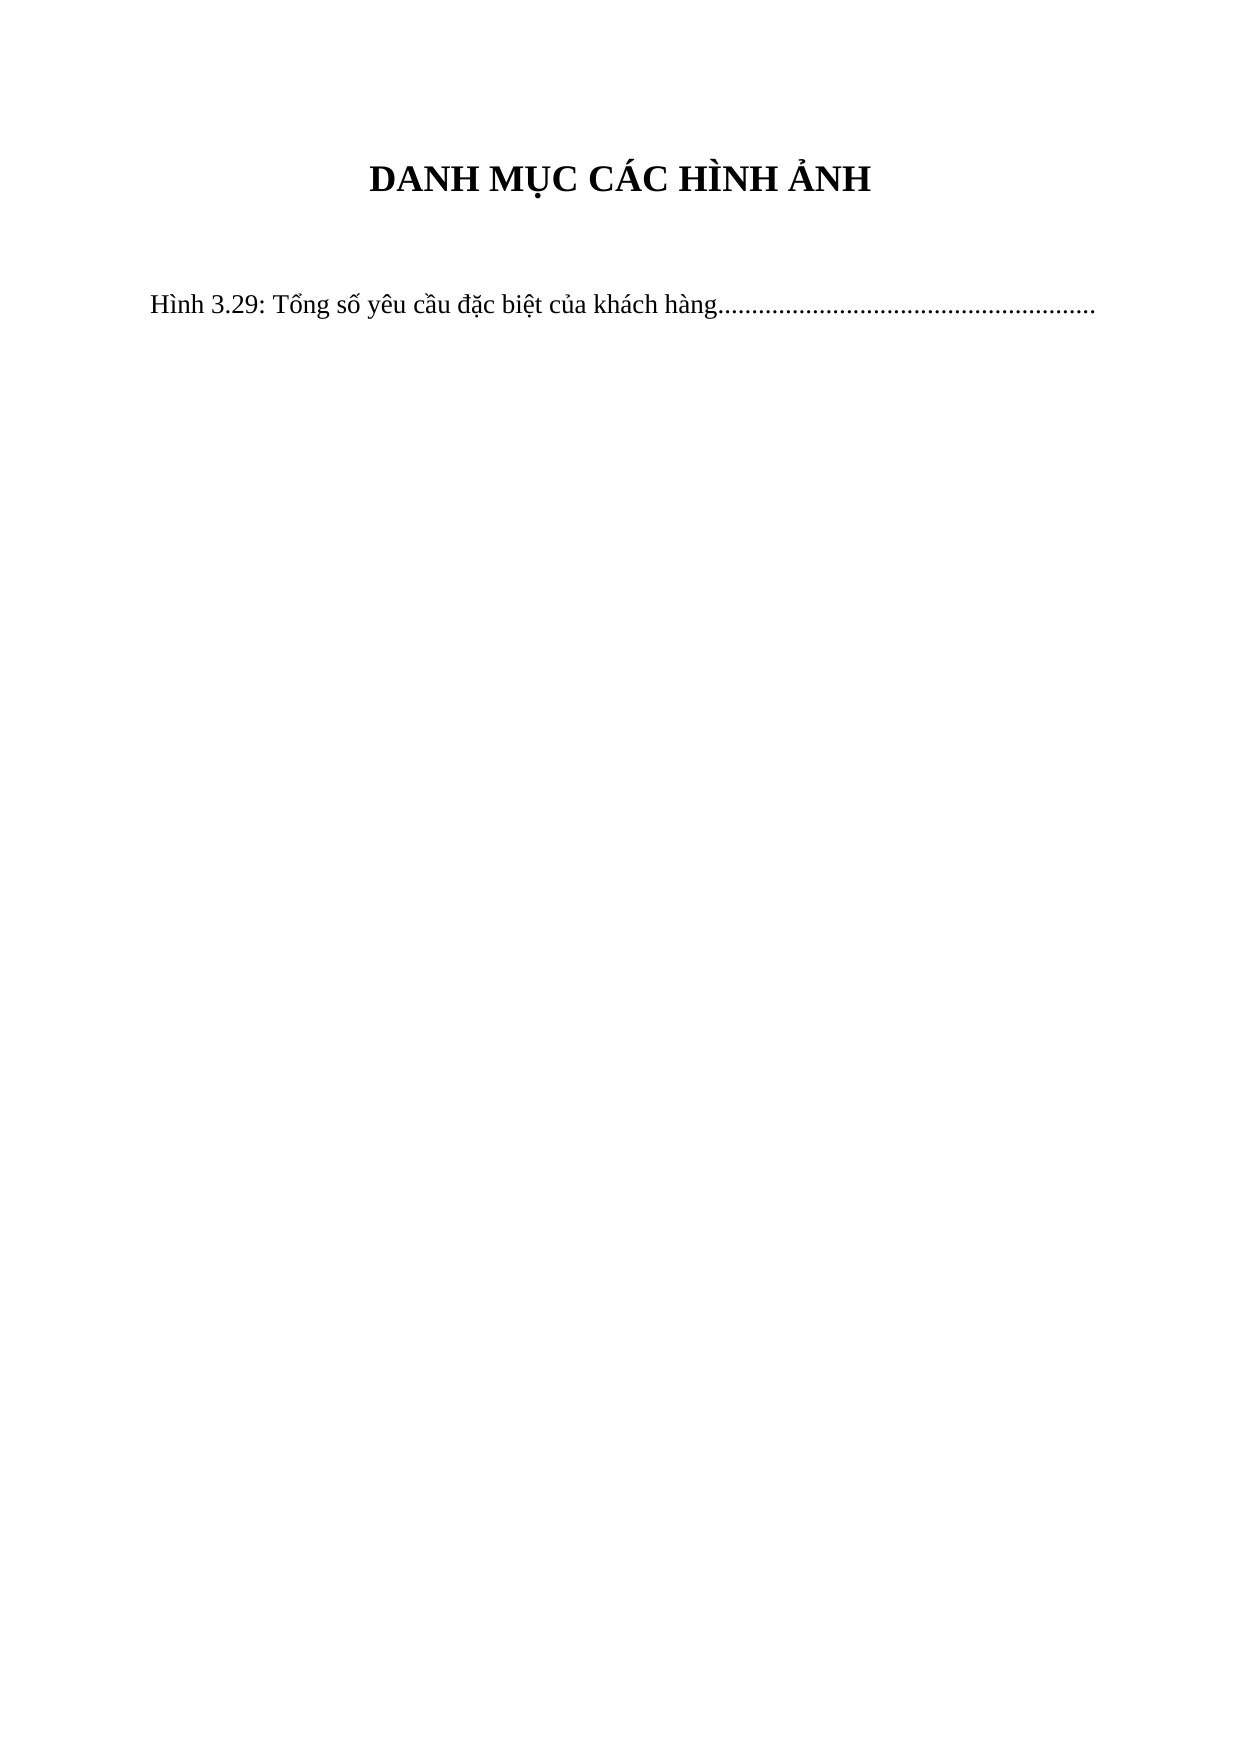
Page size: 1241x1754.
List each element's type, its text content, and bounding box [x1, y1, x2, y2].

subtitle DANH MỤC CÁC HÌNH ẢNH [150, 156, 1090, 199]
text Hình 3.29: Tổng số yêu cầu đặc biệt của khách hàng 37 [150, 289, 1090, 320]
